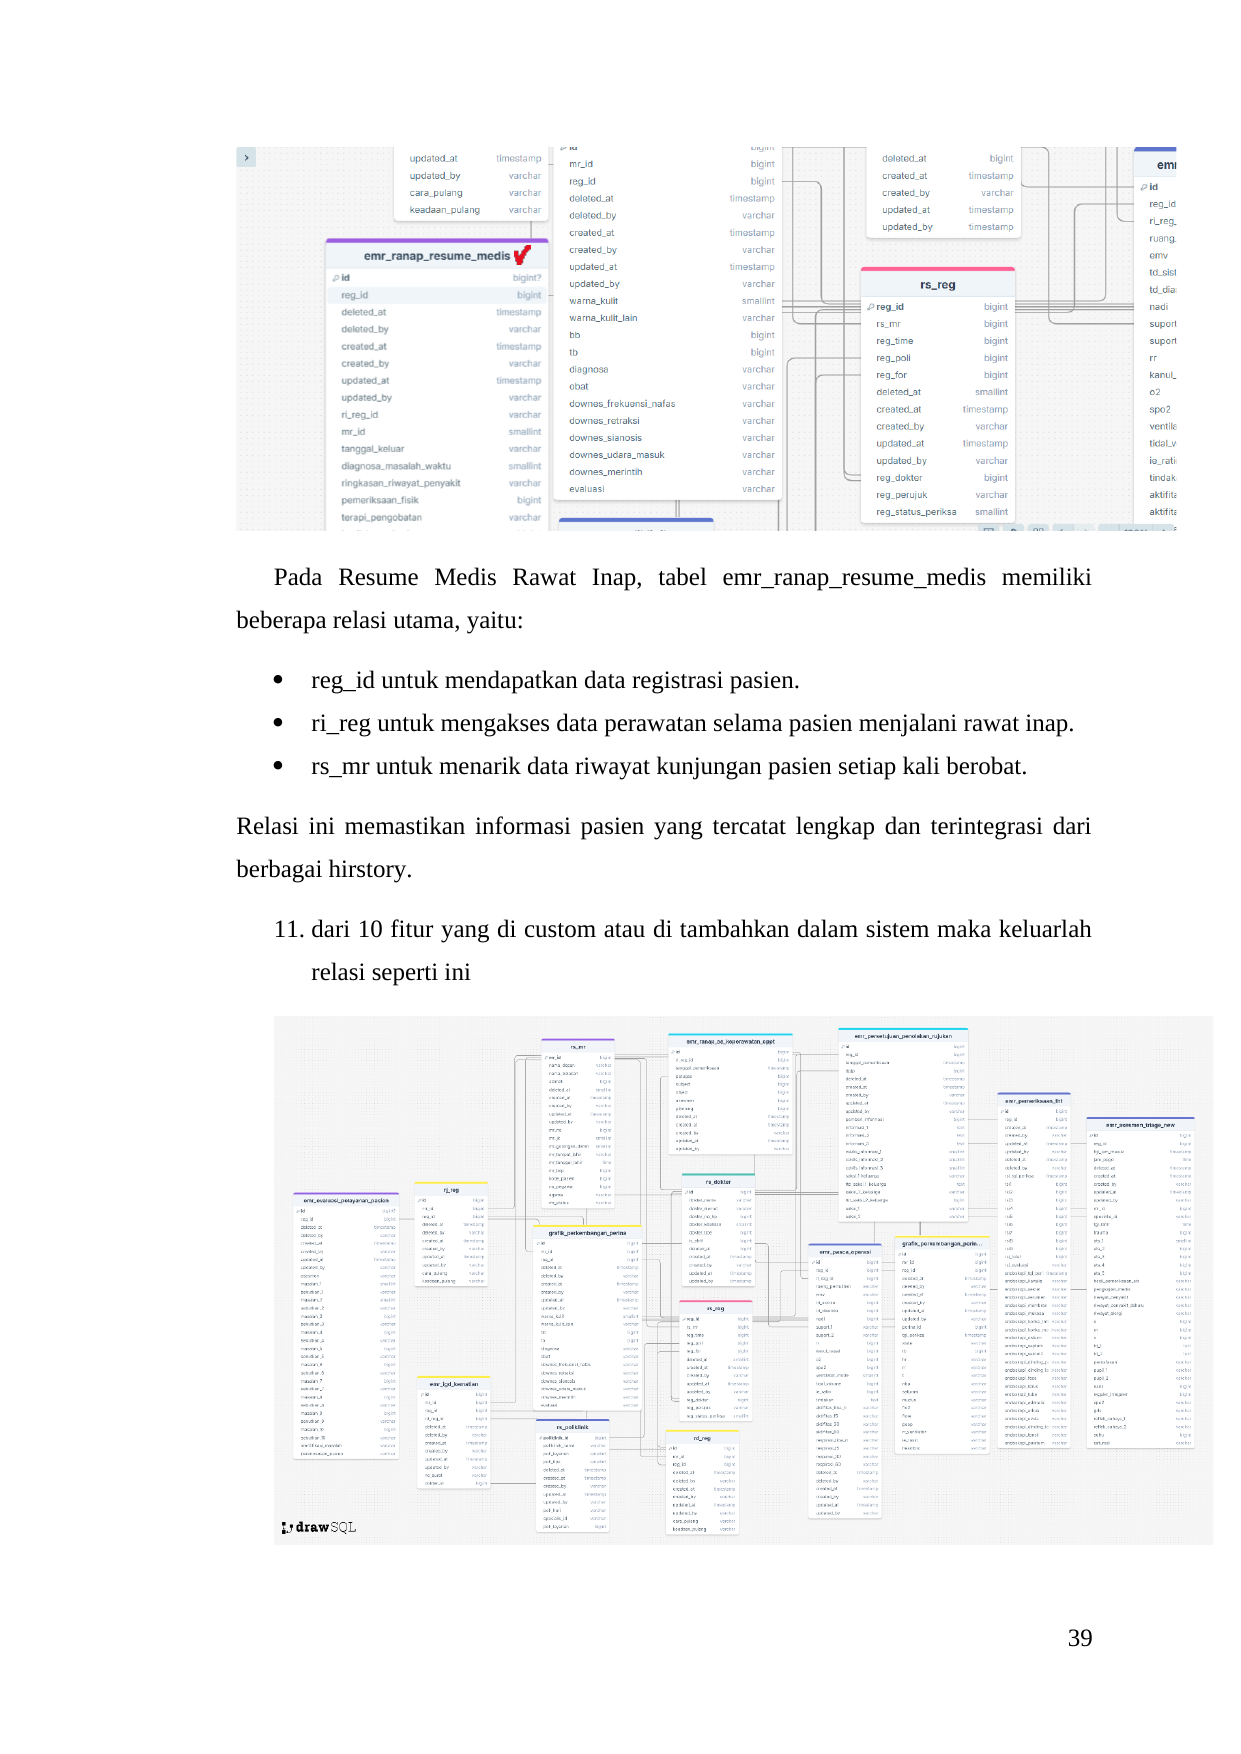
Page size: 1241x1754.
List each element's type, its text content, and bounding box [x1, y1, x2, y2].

list reg_id untuk mendapatkan data registrasi pasien. [274, 665, 1092, 693]
list dari 10 fitur yang di custom atau di tambahkan dalam sistem maka keluarlah relasi seperti ini [274, 914, 1092, 986]
text Pada Resume Medis Rawat Inap, tabel emr_ranap_resume_medis memiliki beberapa relasi utama, yaitu: [236, 562, 1092, 634]
picture [273, 1016, 1214, 1545]
list ri_reg untuk mengakses data perawatan selama pasien menjalani rawat inap. [274, 708, 1092, 737]
picture [236, 147, 1177, 531]
text Relasi ini memastikan informasi pasien yang tercatat lengkap dan terintegrasi dari berbagai hirstory. [236, 811, 1092, 883]
list rs_mr untuk menarik data riwayat kunjungan pasien setiap kali berobat. [274, 751, 1092, 780]
